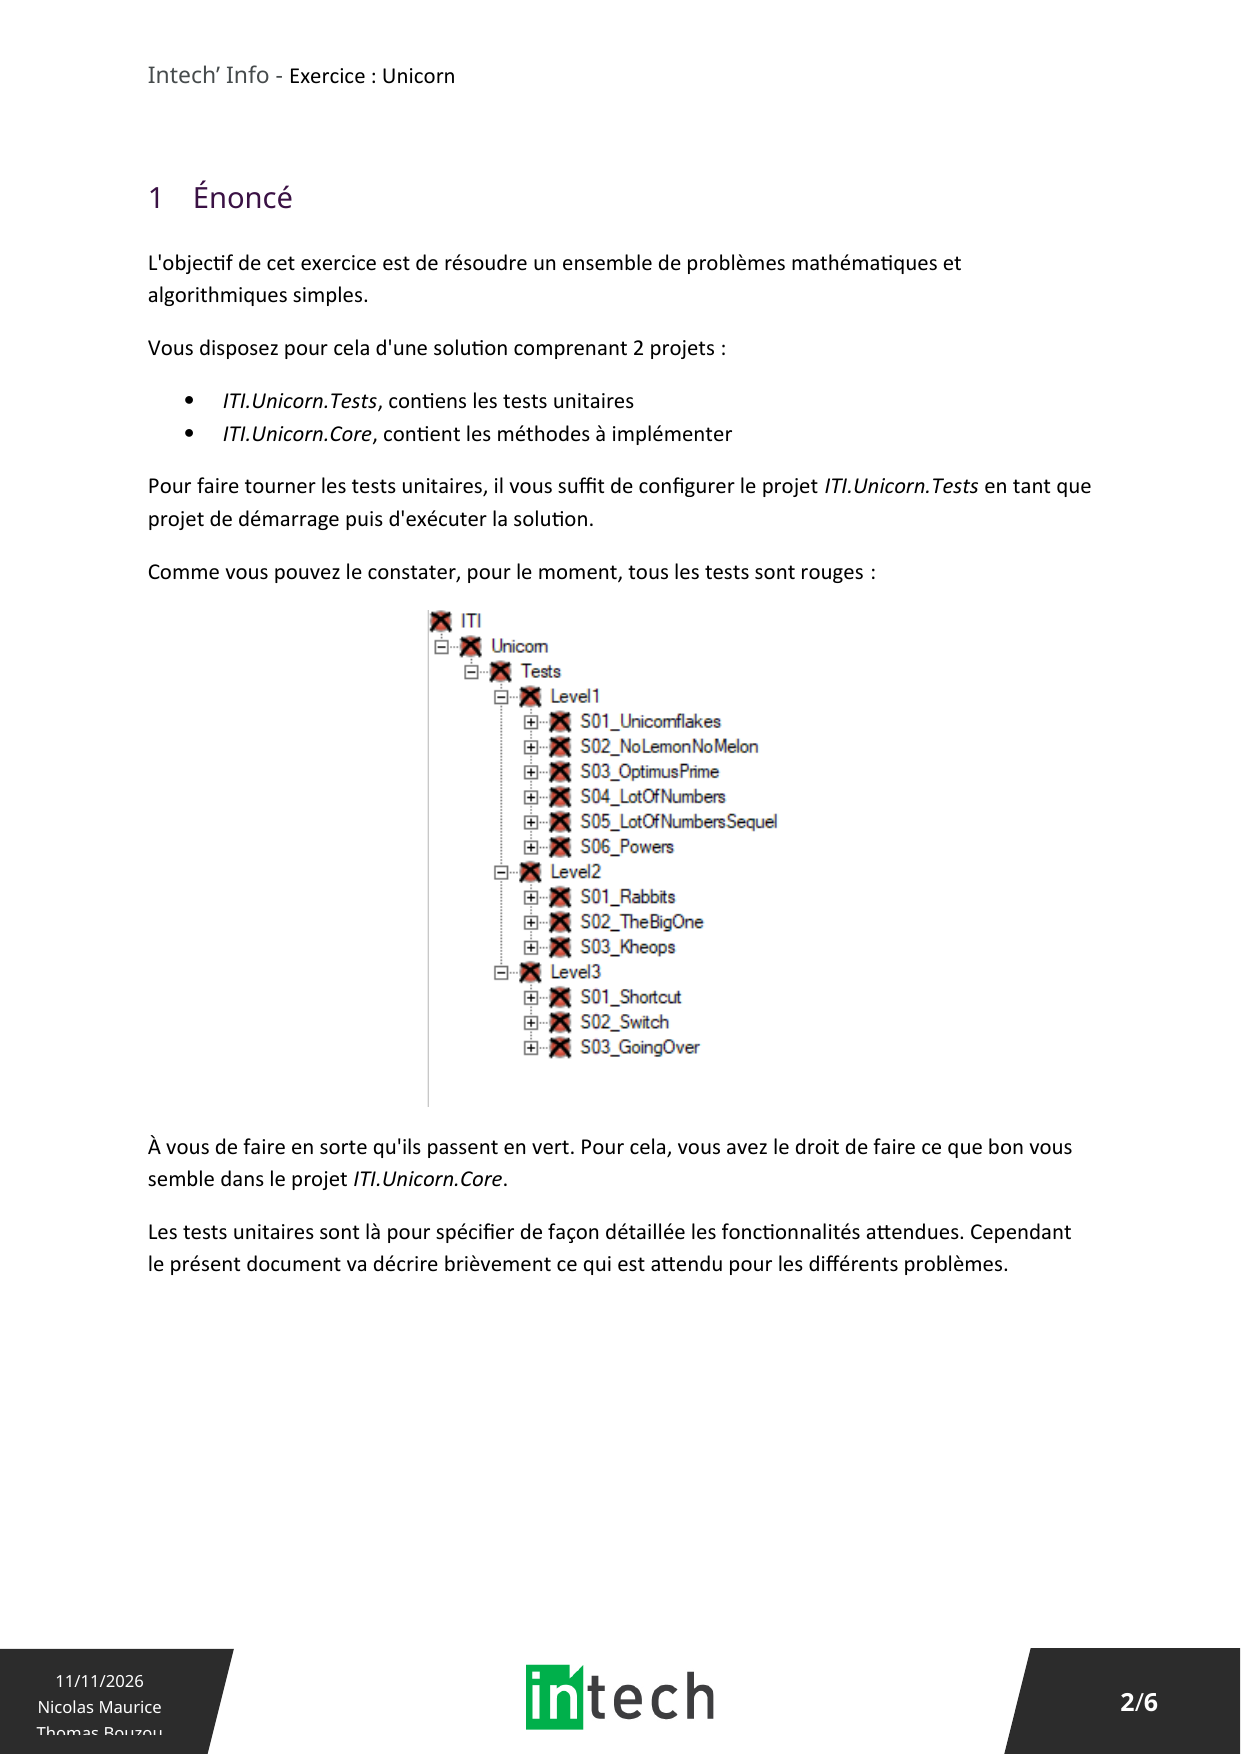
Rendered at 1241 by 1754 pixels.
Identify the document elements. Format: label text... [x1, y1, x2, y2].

list ITI.Unicorn.Tests, contiens les tests unitaires [185, 386, 1093, 414]
text Les tests unitaires sont là pour spécifier de façon détaillée les fonctionnalités attendues. Cependant le présent document va décrire brièvement ce qui est attendu pour les différents problèmes. [148, 1217, 1093, 1277]
subtitle Énoncé [148, 178, 1093, 217]
text À vous de faire en sorte qu'ils passent en vert. Pour cela, vous avez le droit de faire ce que bon vous semble dans le projet ITI.Unicorn.Core. [148, 1132, 1093, 1192]
picture [526, 1664, 714, 1730]
text L'objectif de cet exercice est de résoudre un ensemble de problèmes mathématiques et algorithmiques simples. [148, 248, 1093, 308]
list ITI.Unicorn.Core, contient les méthodes à implémenter [185, 419, 1093, 447]
text Vous disposez pour cela d'une solution comprenant 2 projets : [148, 333, 1093, 361]
picture [427, 610, 813, 1107]
text Pour faire tourner les tests unitaires, il vous suffit de configurer le projet ITI.Unicorn.Tests en tant que projet de démarrage puis d'exécuter la solution. [148, 472, 1093, 532]
text Comme vous pouvez le constater, pour le moment, tous les tests sont rouges : [148, 557, 1093, 585]
